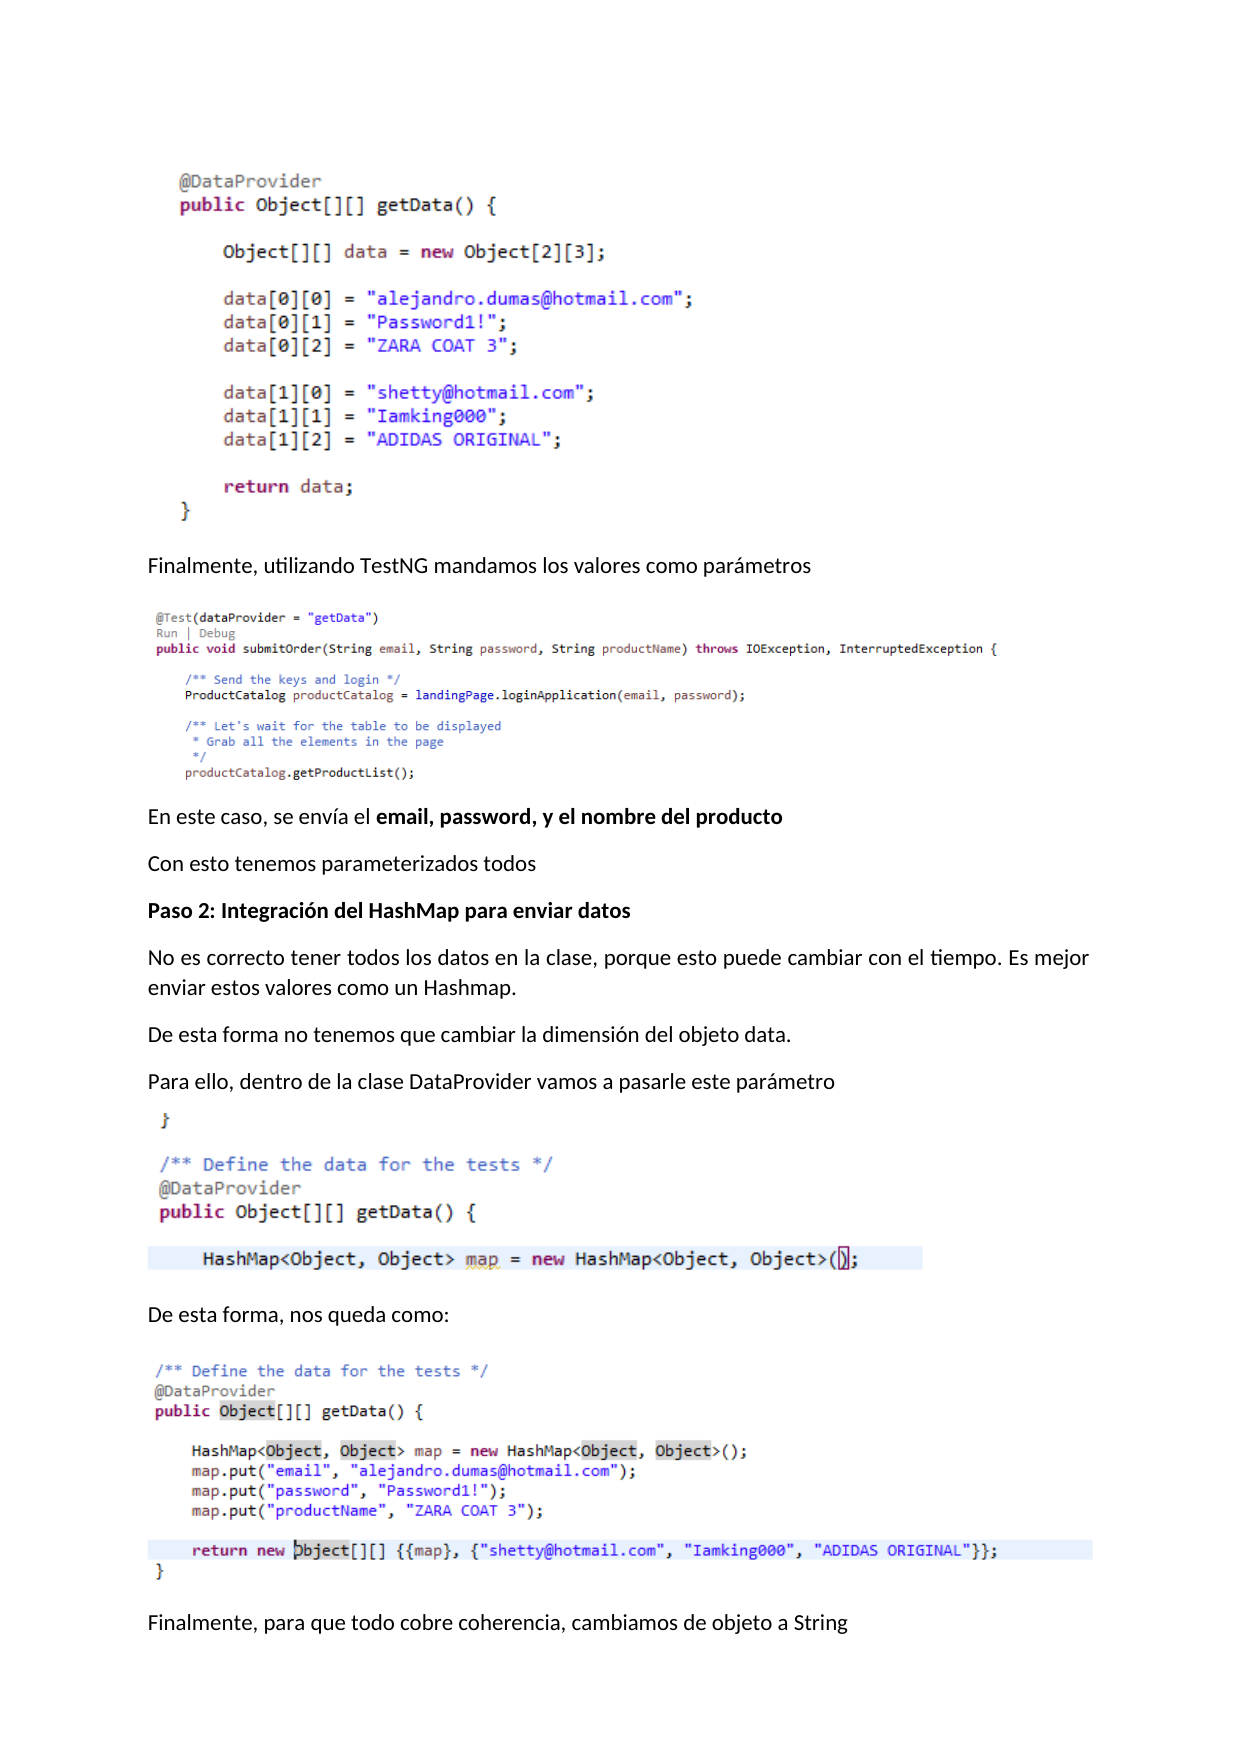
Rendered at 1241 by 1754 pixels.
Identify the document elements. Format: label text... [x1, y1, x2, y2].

picture [147, 1346, 1093, 1589]
text Para ello, dentro de la clase DataProvider vamos a pasarle este parámetro [148, 1067, 1093, 1095]
text Finalmente, para que todo cobre coherencia, cambiamos de objeto a String [148, 1608, 1093, 1636]
picture [147, 147, 740, 532]
text De esta forma no tenemos que cambiar la dimensión del objeto data. [148, 1020, 1093, 1048]
text No es correcto tener todos los datos en la clase, porque esto puede cambiar con el tiempo. Es mejor enviar estos valores como un Hashmap. [148, 943, 1093, 1001]
picture [147, 597, 1093, 784]
text De esta forma, nos queda como: [148, 1300, 1093, 1328]
text Con esto tenemos parameterizados todos [148, 849, 1093, 877]
text Finalmente, utilizando TestNG mandamos los valores como parámetros [148, 551, 1093, 579]
text En este caso, se envía el email, password, y el nombre del producto [148, 802, 1093, 830]
picture [147, 1113, 923, 1281]
text Paso 2: Integración del HashMap para enviar datos [148, 896, 1093, 924]
